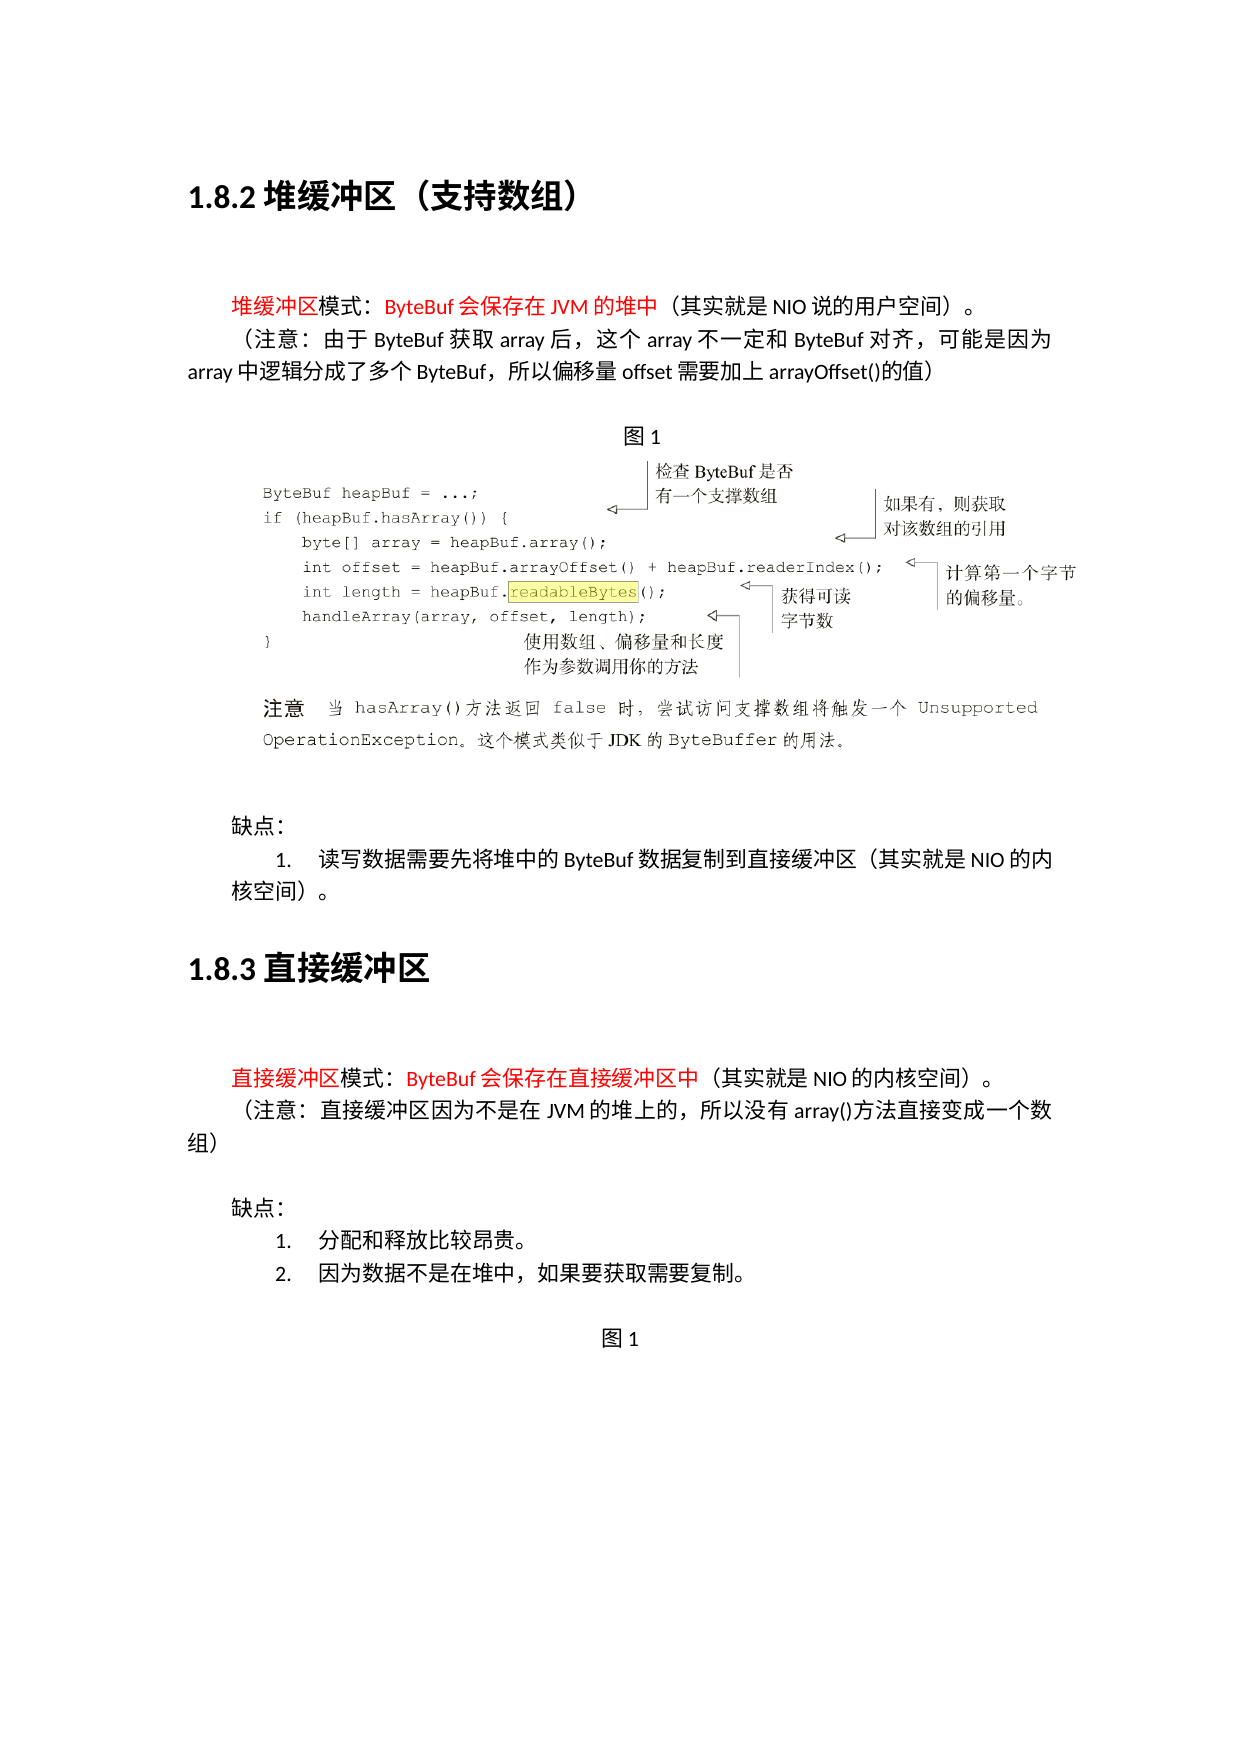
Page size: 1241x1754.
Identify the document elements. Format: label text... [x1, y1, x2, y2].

text 堆缓冲区模式：ByteBuf会保存在JVM的堆中（其实就是NIO说的用户空间）。 [187, 289, 1053, 321]
text 直接缓冲区模式：ByteBuf会保存在直接缓冲区中（其实就是NIO的内核空间）。 [187, 1060, 1053, 1093]
text （注意：直接缓冲区因为不是在JVM的堆上的，所以没有array()方法直接变成一个数组） [187, 1093, 1053, 1158]
text 图1 [187, 419, 1053, 451]
text （注意：由于ByteBuf获取array后，这个array不一定和ByteBuf对齐，可能是因为array中逻辑分成了多个ByteBuf，所以偏移量offset需要加上arrayOffset()的值） [187, 321, 1053, 386]
subtitle 堆缓冲区（支持数组） [187, 162, 1053, 227]
picture [231, 451, 1096, 766]
list 图1 [187, 1320, 1053, 1353]
list 因为数据不是在堆中，如果要获取需要复制。 [231, 1255, 1053, 1288]
text 缺点： [187, 1190, 1053, 1223]
subtitle 直接缓冲区 [187, 933, 1053, 998]
list 分配和释放比较昂贵。 [231, 1223, 1053, 1255]
list 读写数据需要先将堆中的ByteBuf数据复制到直接缓冲区（其实就是NIO的内核空间）。 [231, 841, 1053, 906]
text 缺点： [187, 809, 1053, 841]
